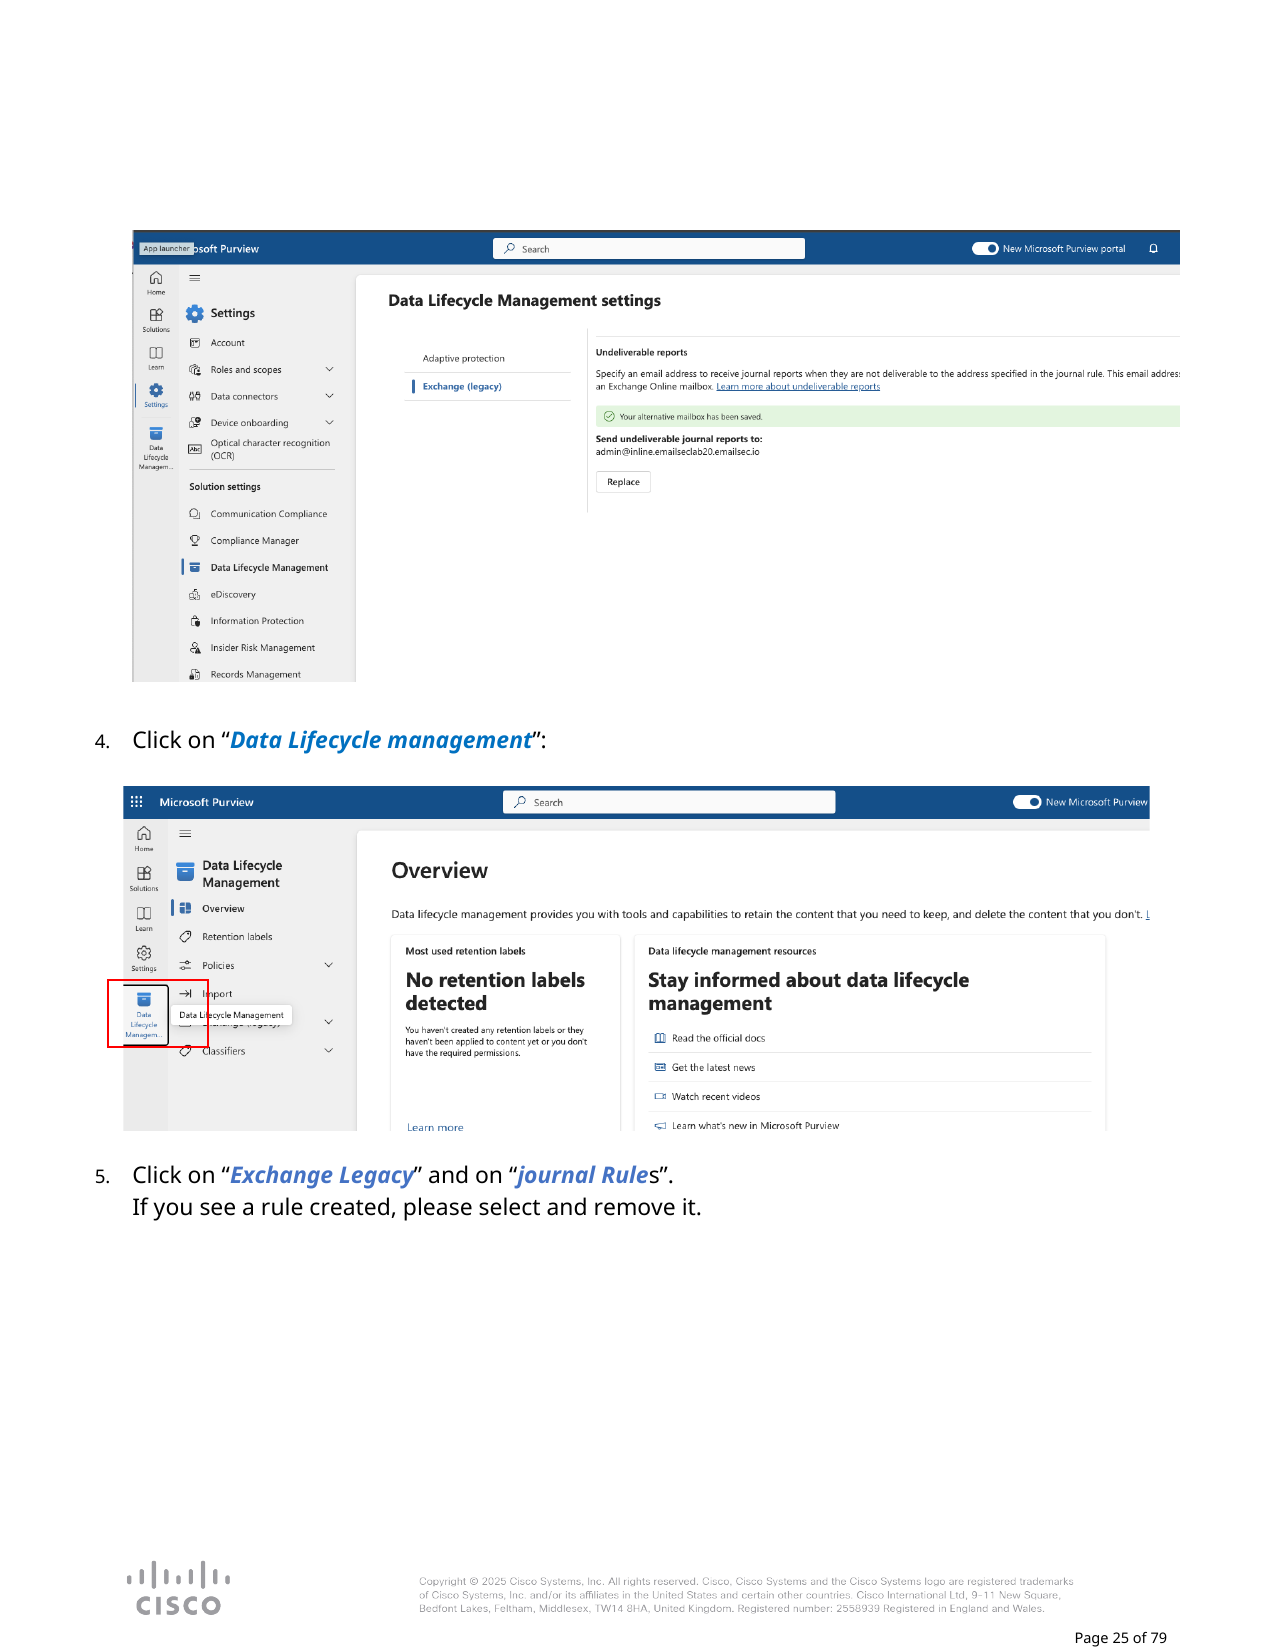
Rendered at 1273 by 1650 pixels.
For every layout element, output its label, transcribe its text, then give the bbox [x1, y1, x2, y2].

list Click on “Data Lifecycle management”: [94, 724, 1178, 756]
picture [123, 786, 1150, 1131]
text If you see a rule created, please select and remove it. [132, 1191, 1178, 1222]
picture [132, 230, 1180, 682]
picture [121, 1554, 1079, 1617]
list Click on “Exchange Legacy” and on “journal Rules”. [94, 1159, 1178, 1191]
picture [123, 981, 207, 1046]
